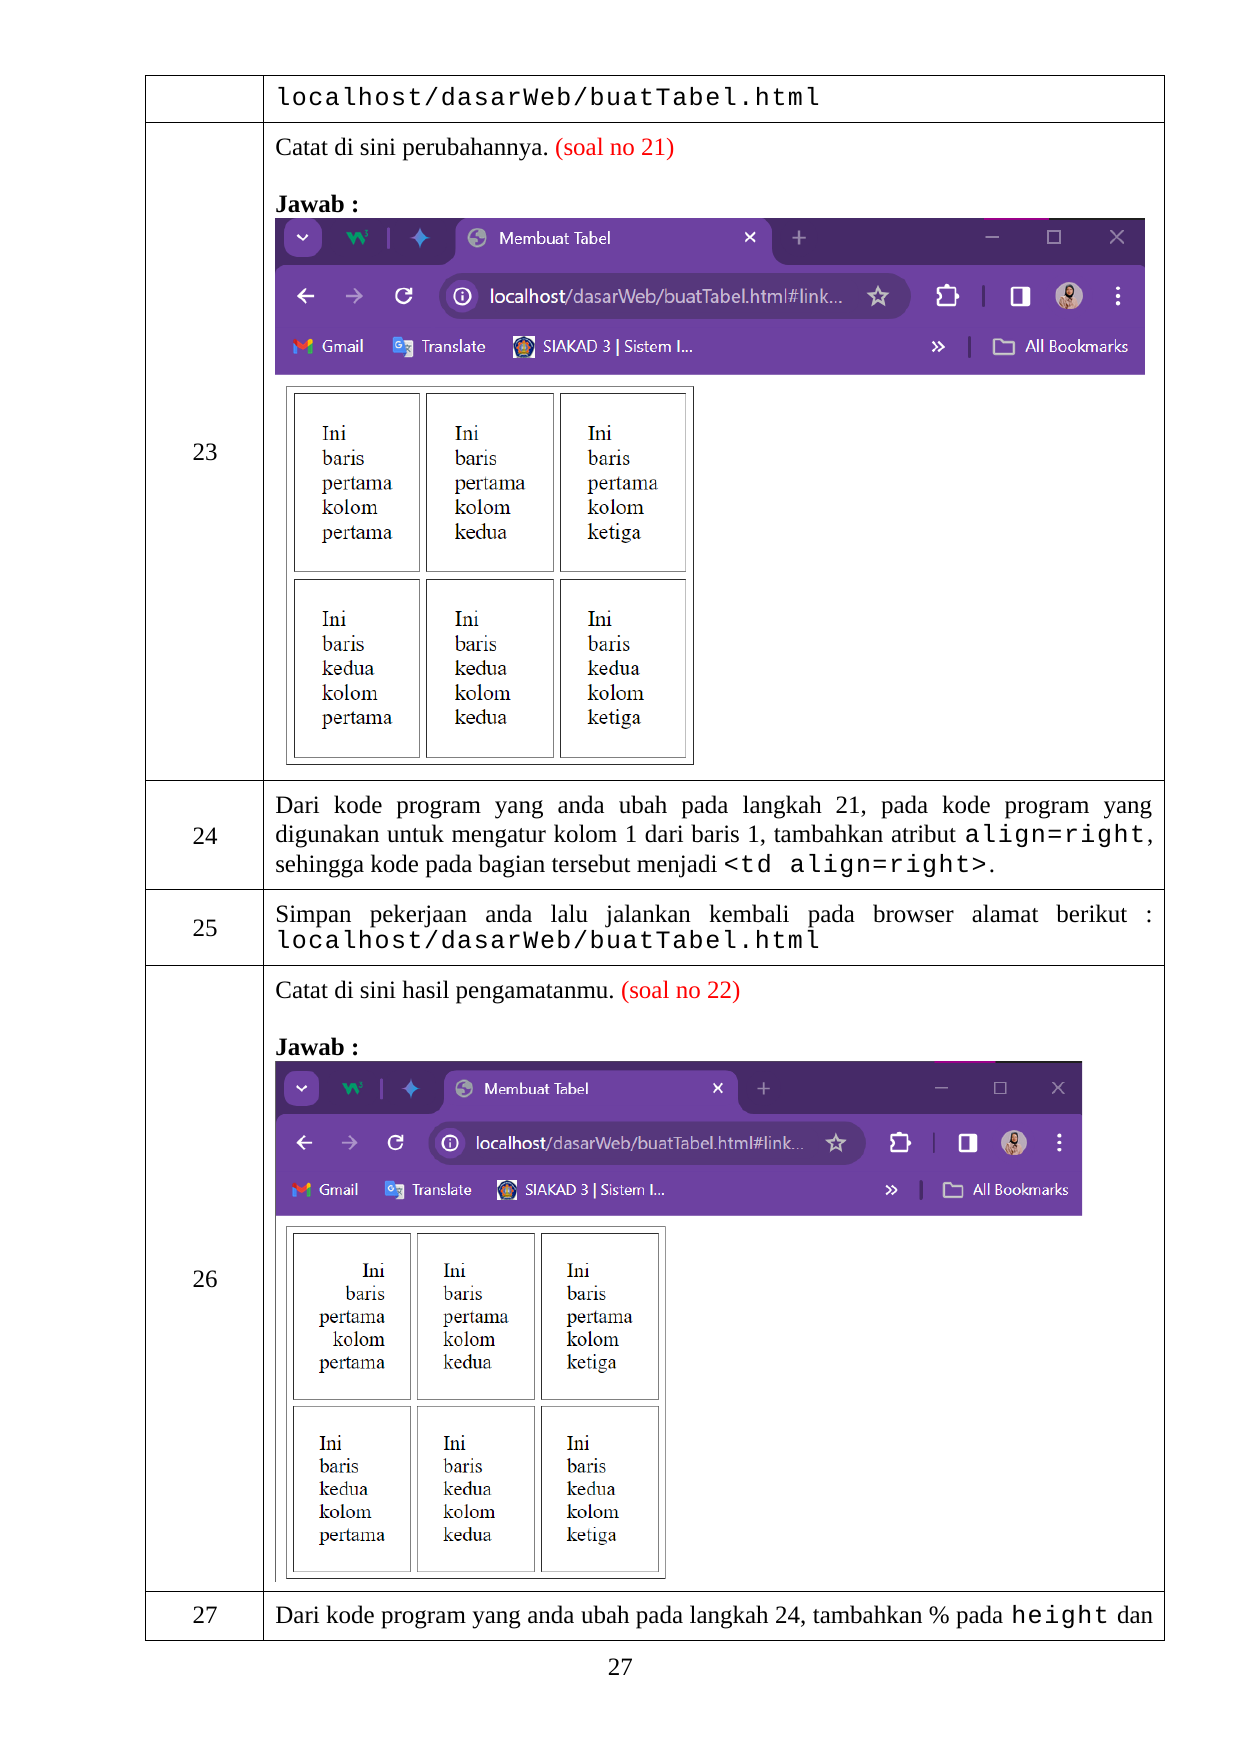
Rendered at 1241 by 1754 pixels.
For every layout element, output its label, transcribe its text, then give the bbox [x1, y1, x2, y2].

table_cell Simpan pekerjaan anda lalu jalankan kembali pada browser alamat berikut : localhost/dasarWeb/buatTabel.html [264, 890, 1164, 965]
table_cell 25 [146, 890, 263, 965]
table_cell Catat di sini perubahannya. (soal no 21) Jawab : [264, 123, 1164, 780]
table_cell Catat di sini hasil pengamatanmu. (soal no 22) Jawab : [264, 966, 1164, 1591]
picture [275, 1061, 1083, 1582]
table_cell 27 [146, 1592, 263, 1640]
table_cell 24 [146, 781, 263, 889]
table_cell 23 [146, 123, 263, 780]
picture [275, 218, 1145, 772]
table_cell 22 [146, 76, 263, 122]
table_cell 26 [146, 966, 263, 1591]
table_cell Dari kode program yang anda ubah pada langkah 21, pada kode program yang digunakan untuk mengatur kolom 1 dari baris 1, tambahkan atribut align=right, sehingga kode pada bagian tersebut menjadi <td align=right>. [264, 781, 1164, 889]
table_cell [264, 1592, 1164, 1640]
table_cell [264, 76, 1164, 122]
